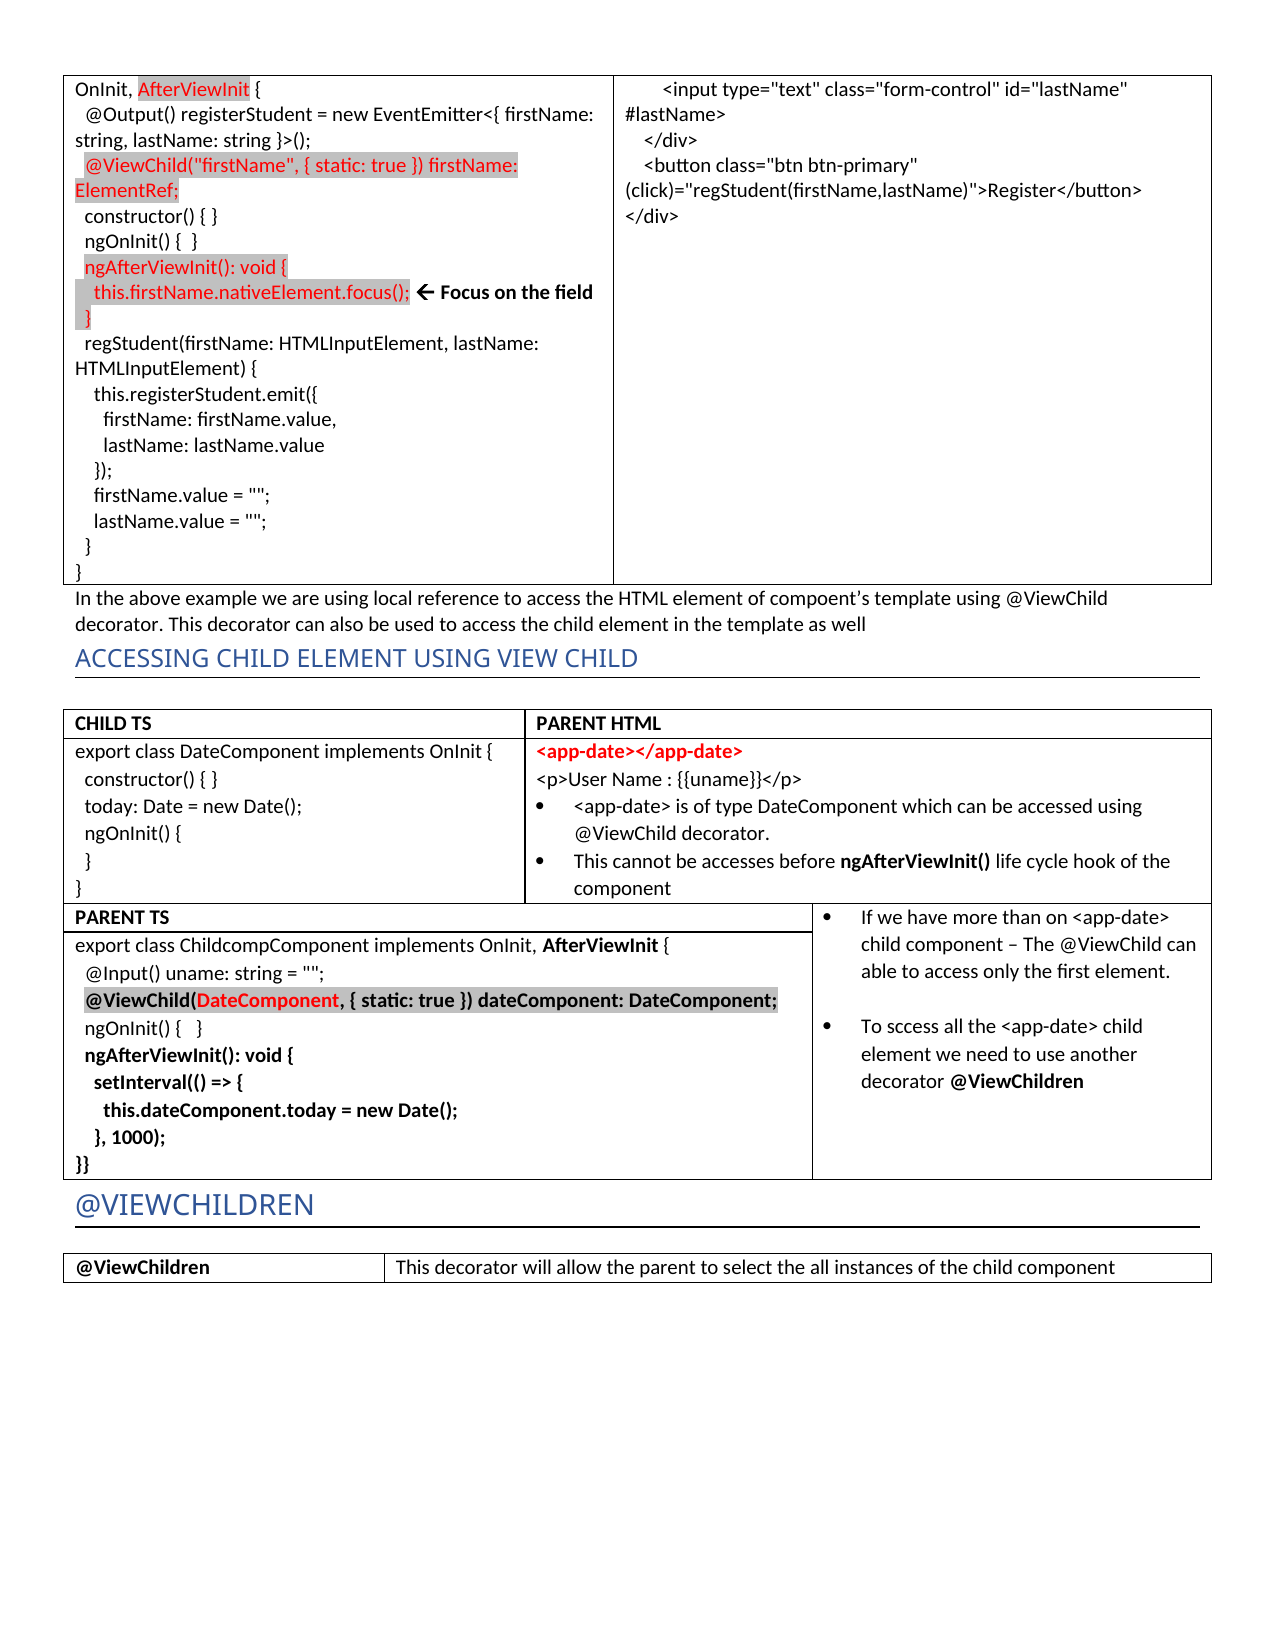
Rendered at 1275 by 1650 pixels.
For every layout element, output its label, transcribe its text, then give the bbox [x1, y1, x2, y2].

subtitle ACCESSING CHILD ELEMENT USING VIEW CHILD [75, 640, 1200, 677]
subtitle @VIEWCHILDREN [75, 1184, 1200, 1226]
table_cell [64, 76, 613, 584]
table_cell export class ChildcompComponent implements OnInit, AfterViewInit { @Input() uname: string = ""; @ViewChild(DateComponent, { static: true }) dateComponent: DateComponent; ngOnInit() { } ngAfterViewInit(): void { setInterval(() => { this.dateComponent.today = new Date(); }, 1000); }} [64, 933, 812, 1179]
table_cell If we have more than on <app-date> child component – The @ViewChild can able to access only the first element. To sccess all the <app-date> child element we need to use another decorator @ViewChildren [813, 904, 1211, 1179]
table_header PARENT HTML [526, 710, 1211, 737]
table_header @ViewChildren [64, 1254, 384, 1282]
table_cell export class DateComponent implements OnInit { constructor() { } today: Date = new Date(); ngOnInit() { } } [64, 739, 524, 903]
text In the above example we are using local reference to access the HTML element of compoent’s template using @ViewChild decorator. This decorator can also be used to access the child element in the template as well [75, 585, 1200, 636]
table_header This decorator will allow the parent to select the all instances of the child component [385, 1254, 1211, 1282]
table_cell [614, 76, 1211, 584]
table_cell <app-date></app-date> <p>User Name : {{uname}}</p> <app-date> is of type DateComponent which can be accessed using @ViewChild decorator. This cannot be accesses before ngAfterViewInit() life cycle hook of the component [526, 739, 1211, 903]
table_header CHILD TS [64, 710, 524, 737]
table_cell PARENT TS [64, 904, 812, 931]
